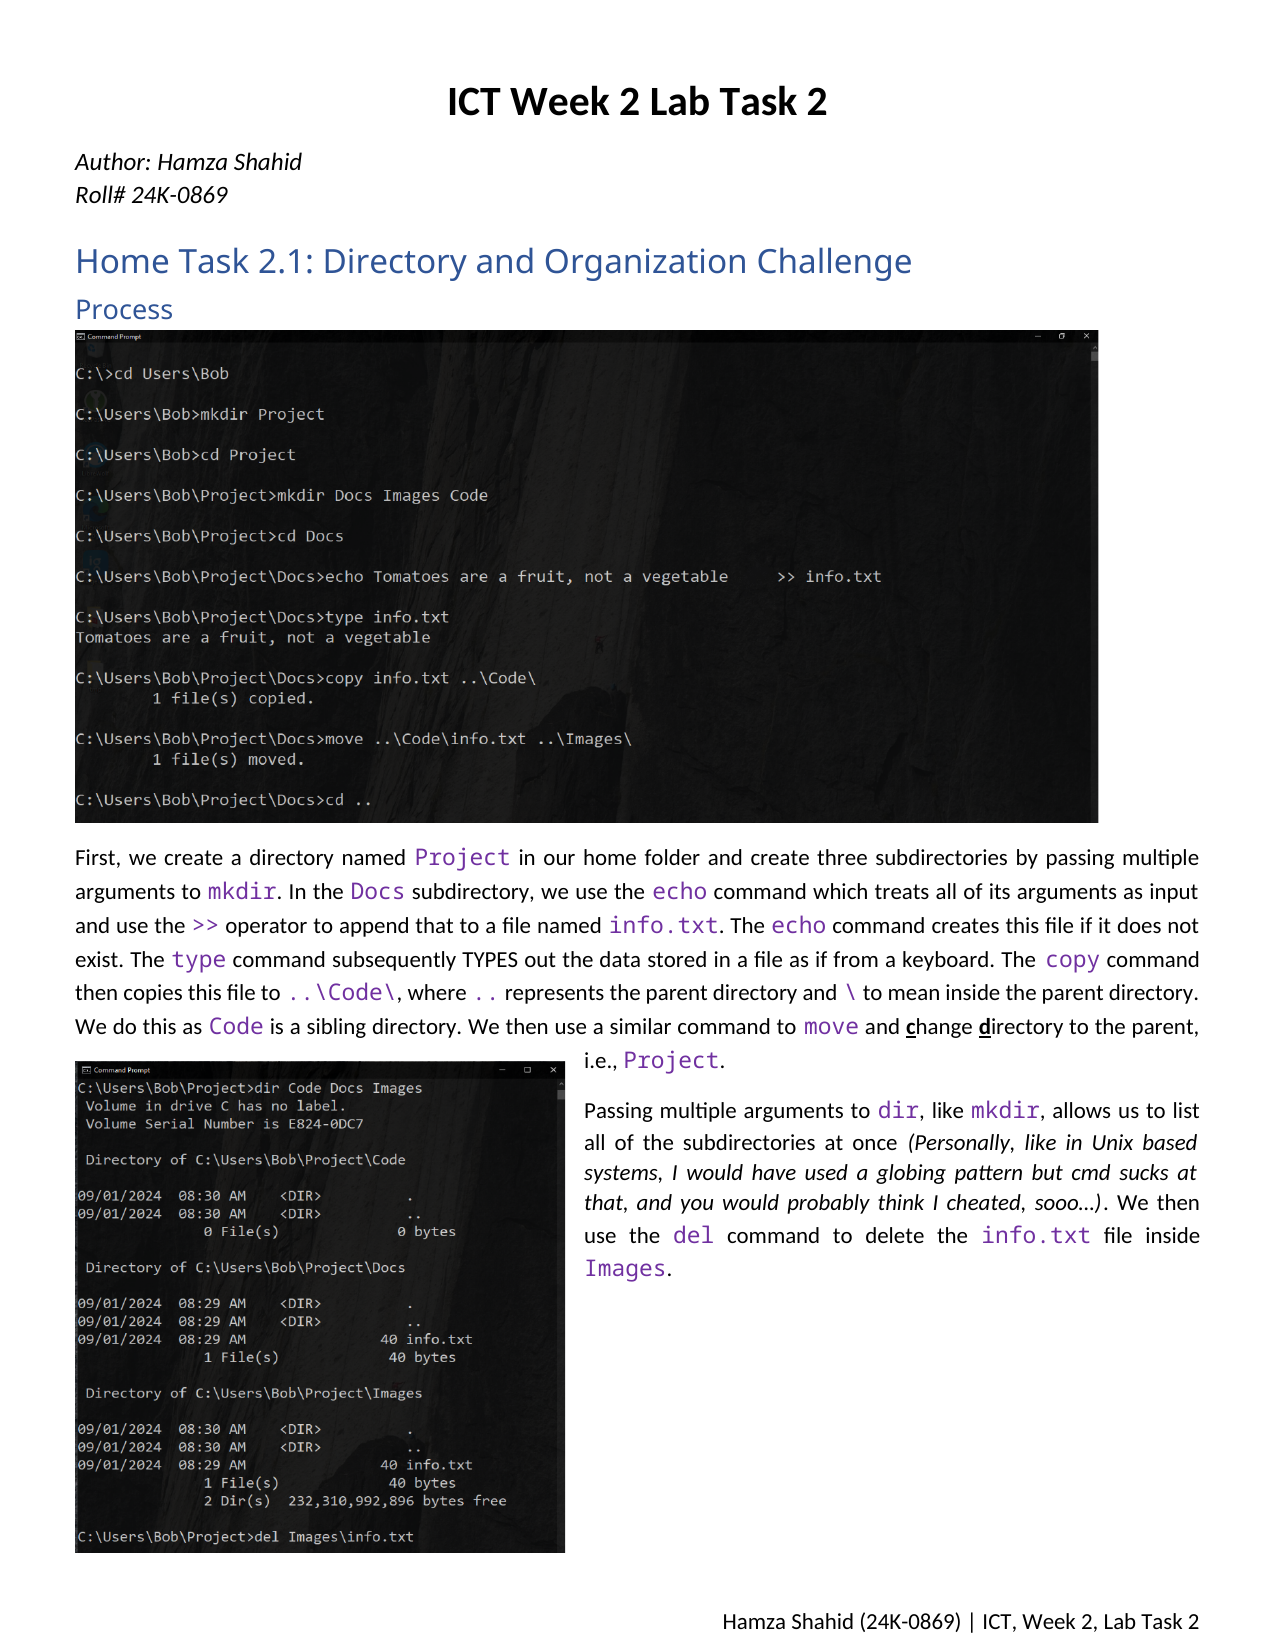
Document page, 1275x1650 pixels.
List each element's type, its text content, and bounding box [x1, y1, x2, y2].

text First, we create a directory named Project in our home folder and create three subdirectories by passing multiple arguments to mkdir. In the Docs subdirectory, we use the echo command which treats all of its arguments as input and use the >> operator to append that to a file named info.txt. The echo command creates this file if it does not exist. The type command subsequently TYPES out the data stored in a file as if from a keyboard. The copy command then copies this file to ..\Code\, where .. represents the parent directory and \ to mean inside the parent directory. We do this as Code is a sibling directory. We then use a similar command to move and change directory to the parent, i.e., Project. [75, 841, 1200, 1075]
picture [75, 1061, 566, 1553]
subtitle Home Task 2.1: Directory and Organization Challenge [75, 237, 1200, 283]
text Roll# 24K-0869 [75, 179, 1200, 210]
text Author: Hamza Shahid [75, 147, 1200, 177]
subtitle Process [75, 291, 1200, 327]
text ICT Week 2 Lab Task 2 [75, 75, 1200, 126]
text Passing multiple arguments to dir, like mkdir, allows us to list all of the subdirectories at once (Personally, like in Unix based systems, I would have used a globing pattern but cmd sucks at that, and you would probably think I cheated, sooo…). We then use the del command to delete the info.txt file inside Images. [566, 1094, 1200, 1284]
picture [75, 330, 1099, 823]
